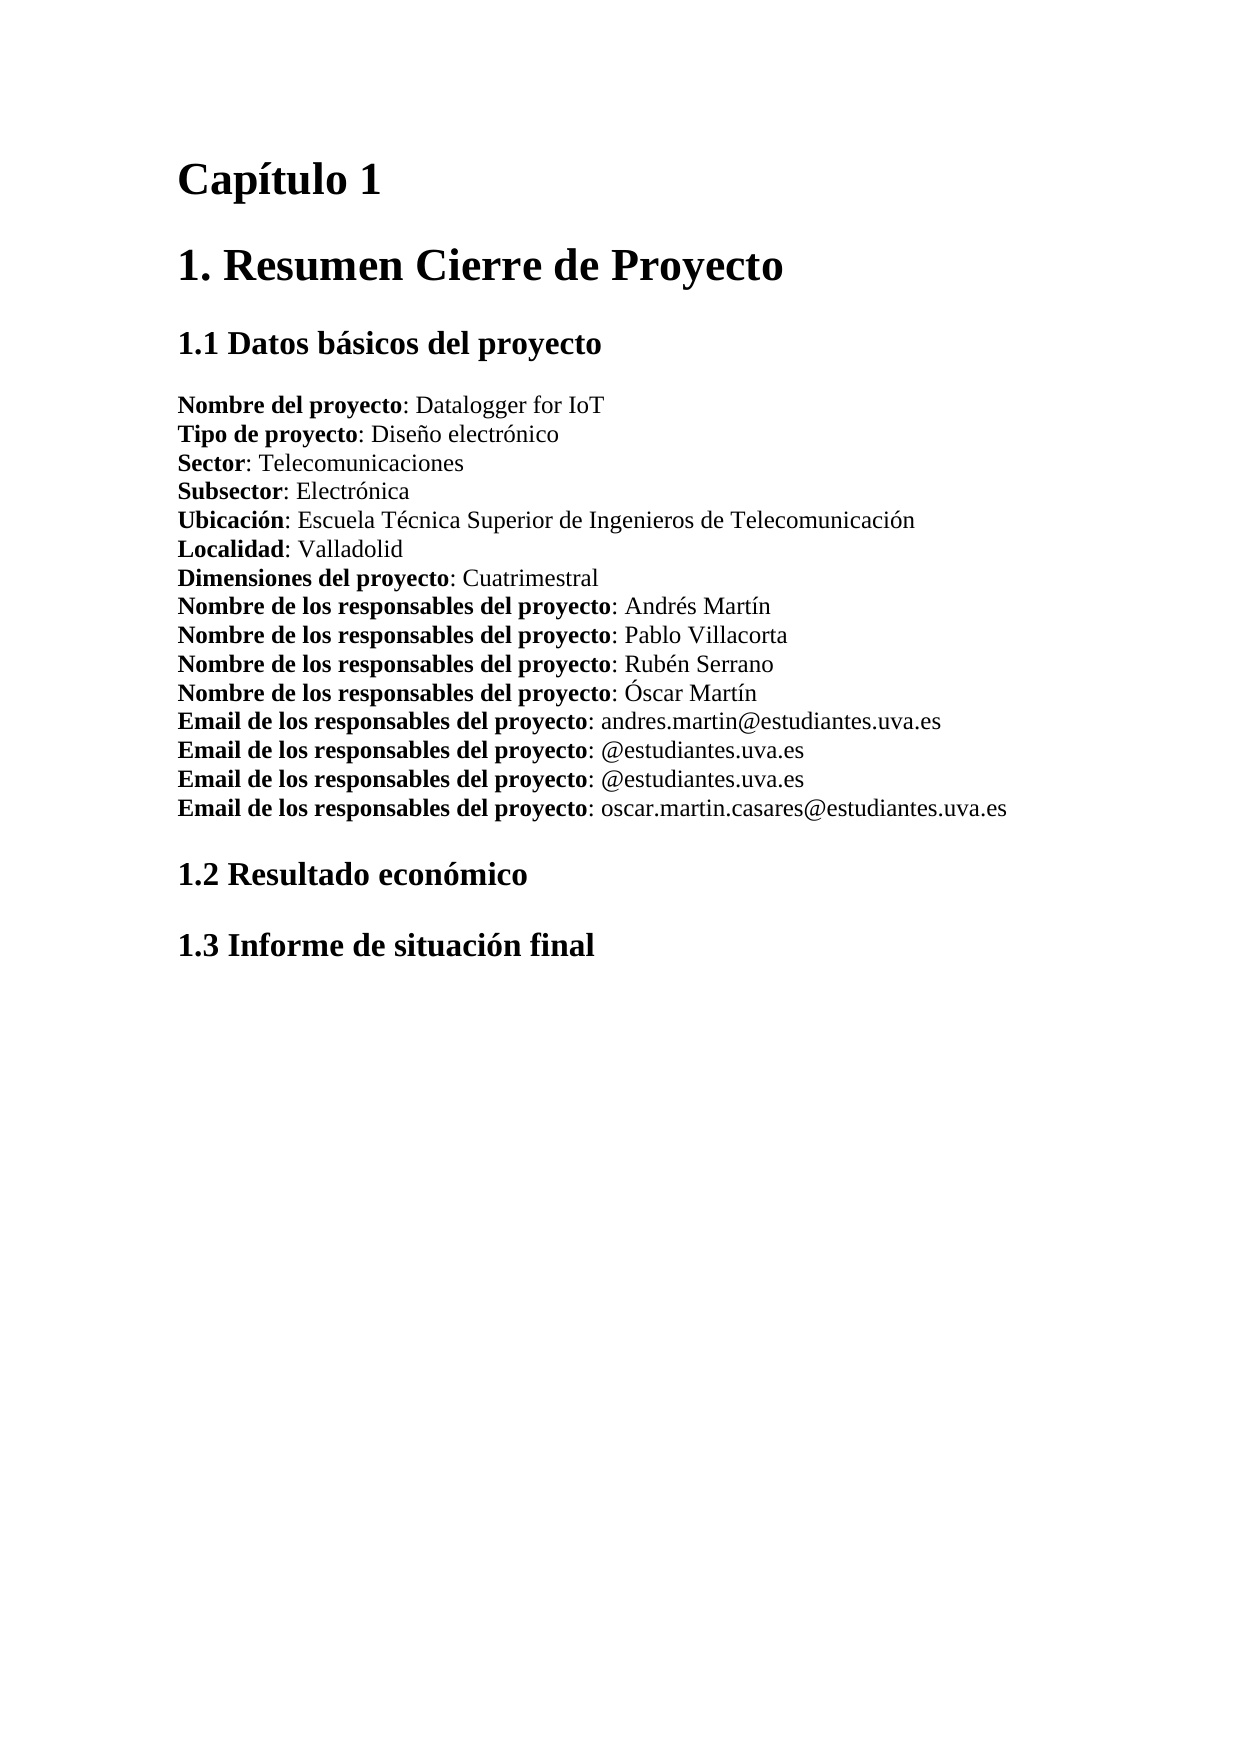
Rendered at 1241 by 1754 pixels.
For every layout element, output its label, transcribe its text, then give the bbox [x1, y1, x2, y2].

subtitle 1.3 Informe de situación final [177, 926, 1063, 964]
text Email de los responsables del proyecto: andres.martin@estudiantes.uva.es [177, 706, 1063, 735]
text Localidad: Valladolid [177, 534, 1063, 563]
text Nombre del proyecto: Datalogger for IoT [177, 390, 1063, 419]
text Ubicación: Escuela Técnica Superior de Ingenieros de Telecomunicación [177, 505, 1063, 534]
subtitle 1.1 Datos básicos del proyecto [177, 323, 1063, 361]
text Sector: Telecomunicaciones [177, 448, 1063, 476]
subtitle 1. Resumen Cierre de Proyecto [177, 237, 1063, 290]
text Nombre de los responsables del proyecto: Óscar Martín [177, 678, 1063, 706]
text Email de los responsables del proyecto: oscar.martin.casares@estudiantes.uva.es [177, 793, 1063, 821]
text Nombre de los responsables del proyecto: Andrés Martín [177, 591, 1063, 620]
subtitle 1.2 Resultado económico [177, 854, 1063, 893]
text Dimensiones del proyecto: Cuatrimestral [177, 563, 1063, 591]
text Subsector: Electrónica [177, 476, 1063, 505]
text Nombre de los responsables del proyecto: Pablo Villacorta [177, 620, 1063, 649]
text Email de los responsables del proyecto: @estudiantes.uva.es [177, 735, 1063, 764]
text Tipo de proyecto: Diseño electrónico [177, 419, 1063, 448]
text Nombre de los responsables del proyecto: Rubén Serrano [177, 649, 1063, 678]
text Email de los responsables del proyecto: @estudiantes.uva.es [177, 764, 1063, 793]
subtitle Capítulo 1 [177, 152, 1063, 204]
